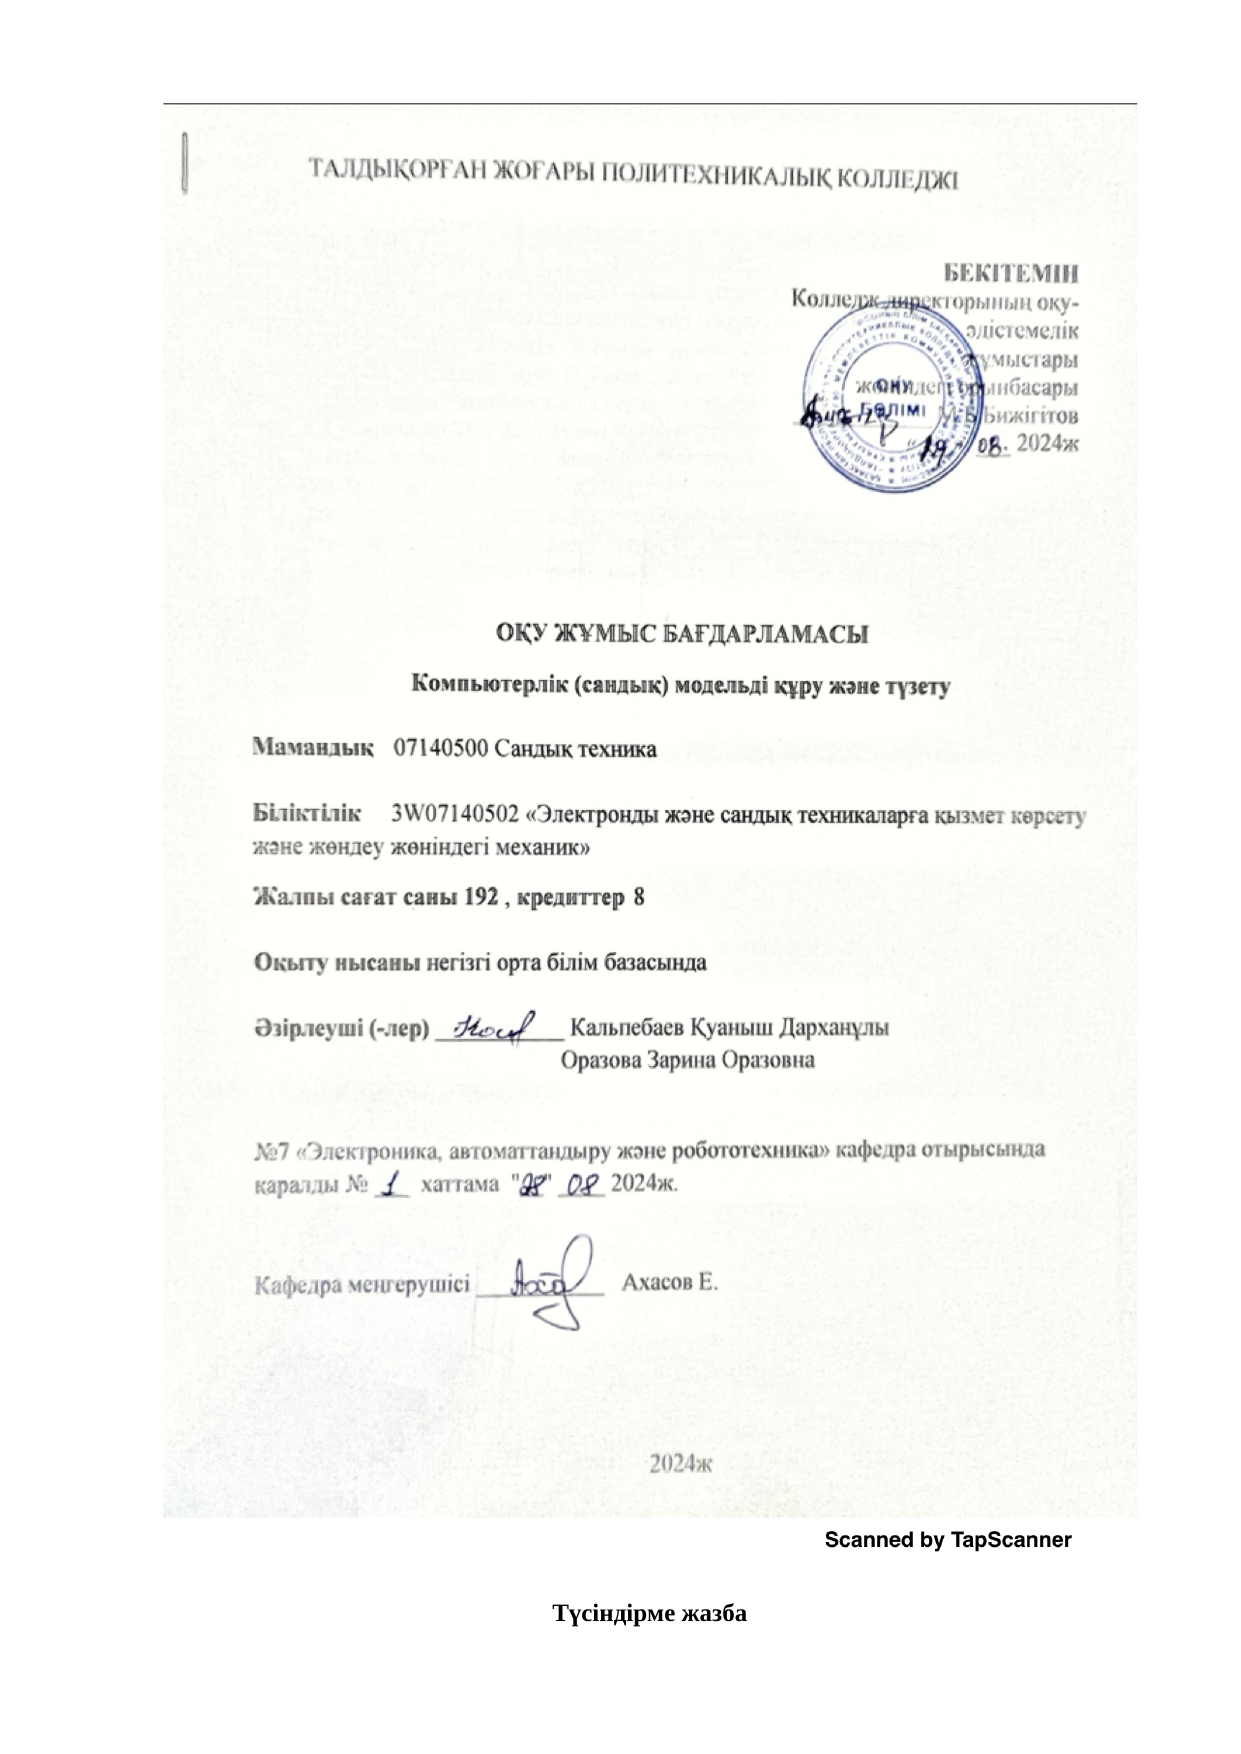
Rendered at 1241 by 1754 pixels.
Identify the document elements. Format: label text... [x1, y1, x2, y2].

text Түсіндірме жазба [118, 1598, 1181, 1627]
